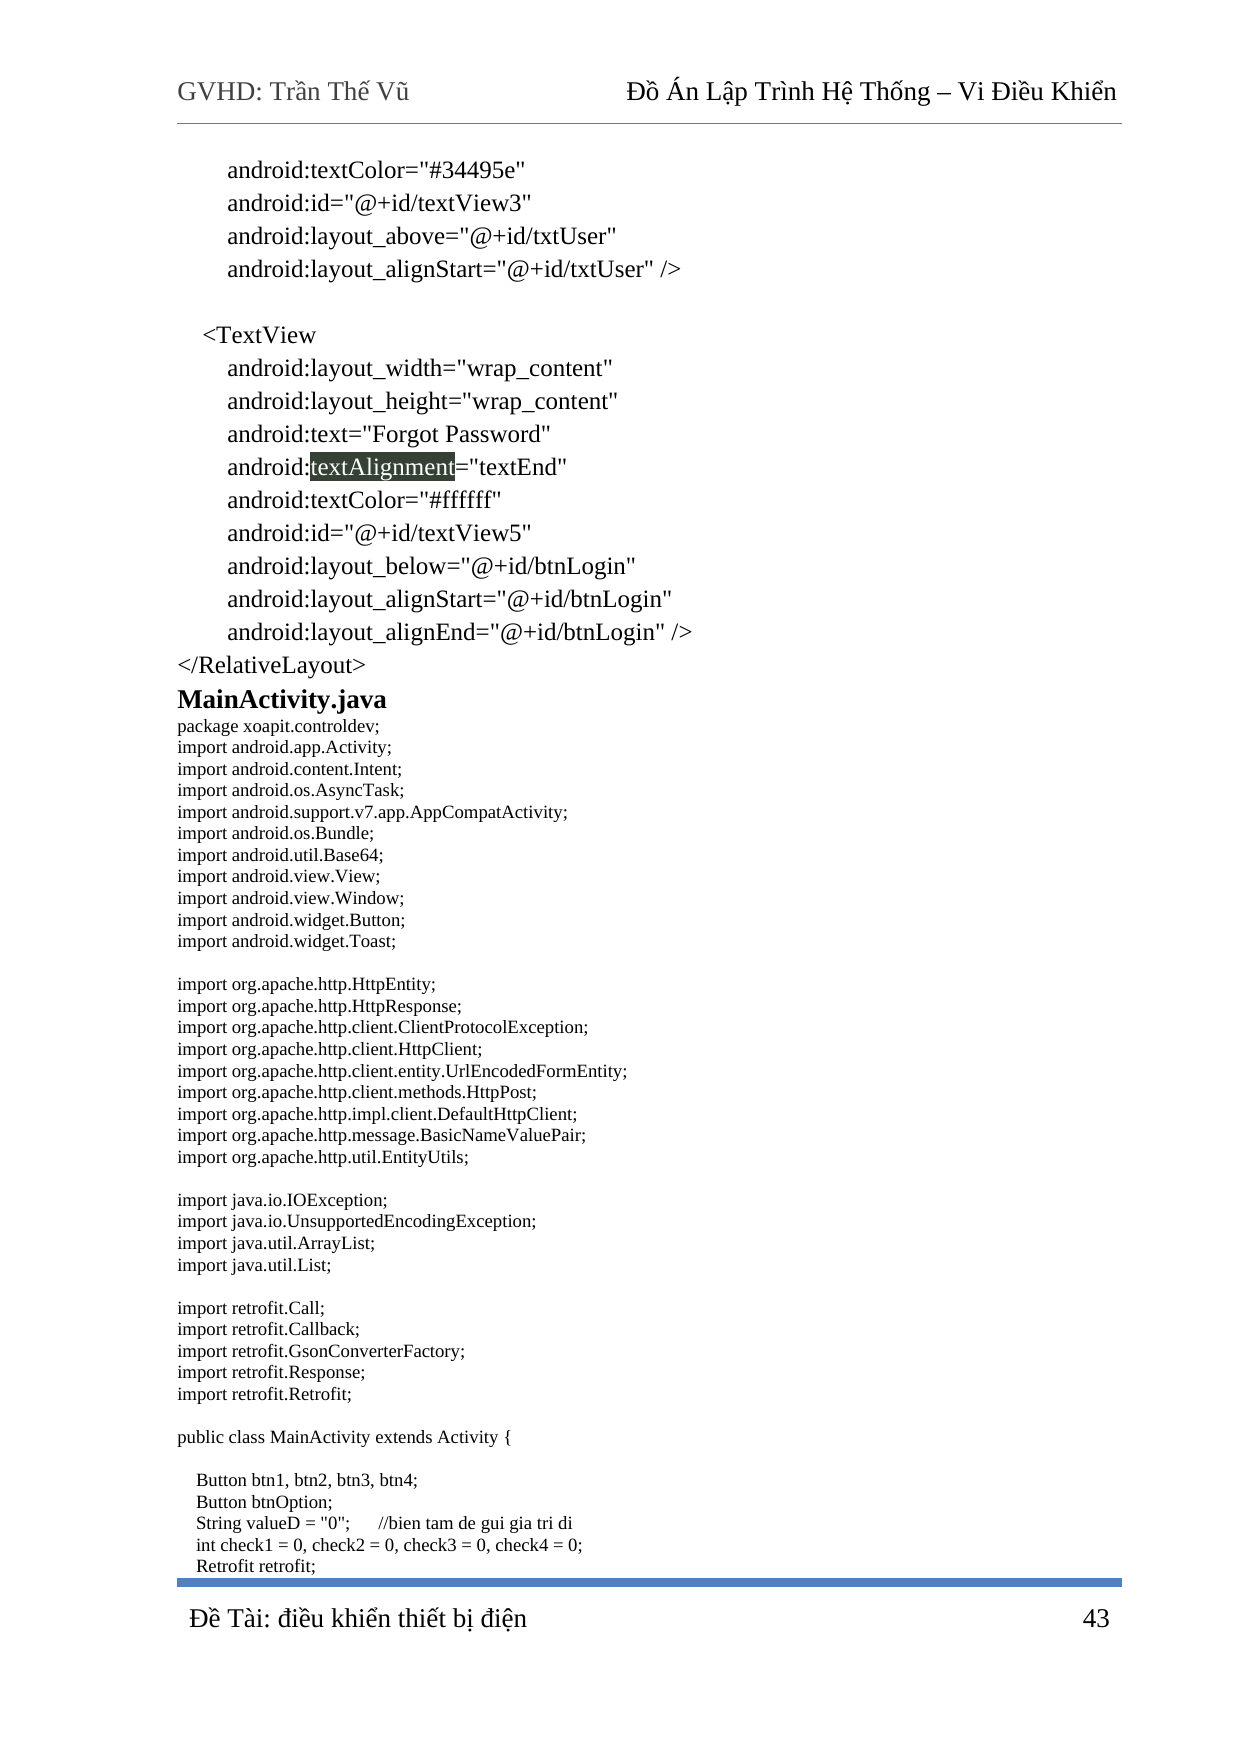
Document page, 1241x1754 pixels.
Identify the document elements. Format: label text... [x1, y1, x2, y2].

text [177, 155, 1122, 679]
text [177, 714, 1122, 1577]
text MainActivity.java [177, 683, 1122, 714]
